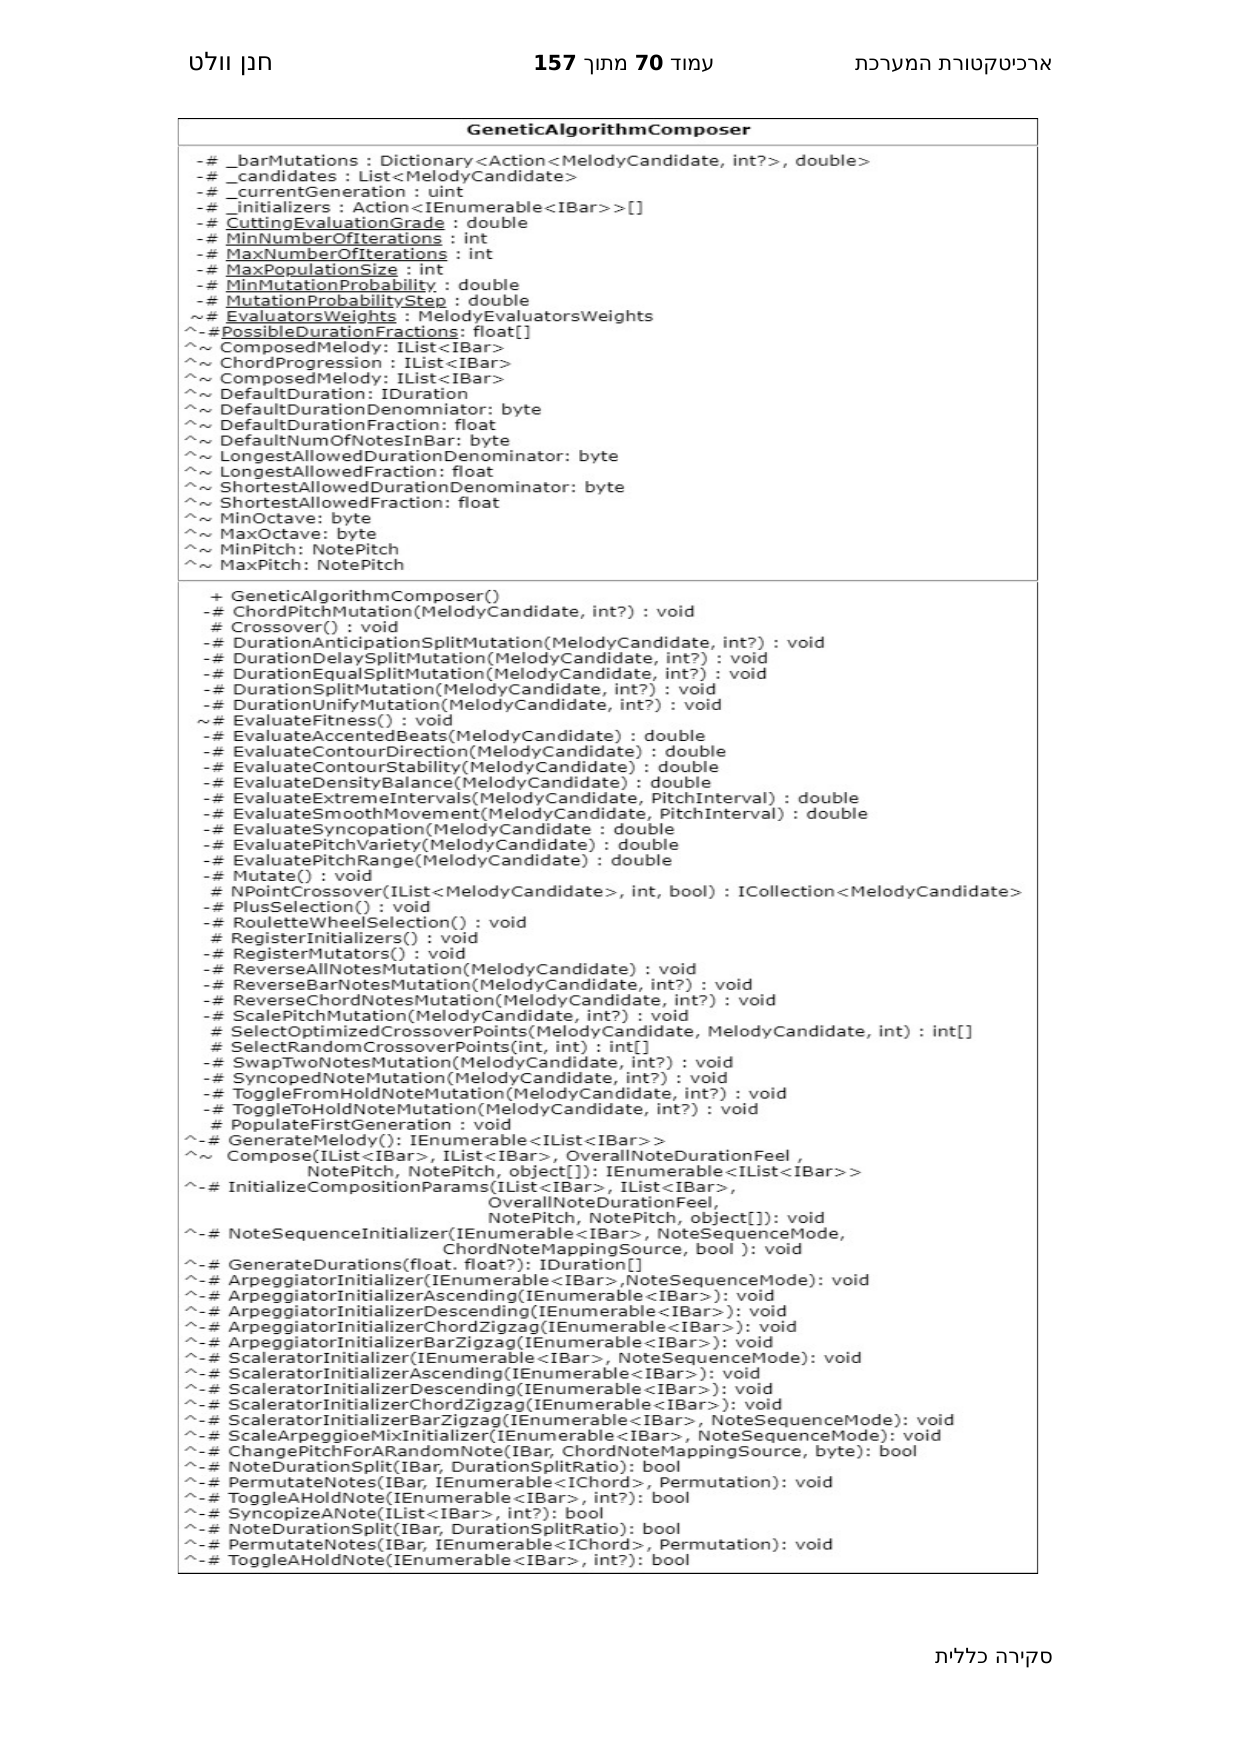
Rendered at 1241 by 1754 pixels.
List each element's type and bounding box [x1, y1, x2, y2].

picture [177, 118, 1039, 1574]
